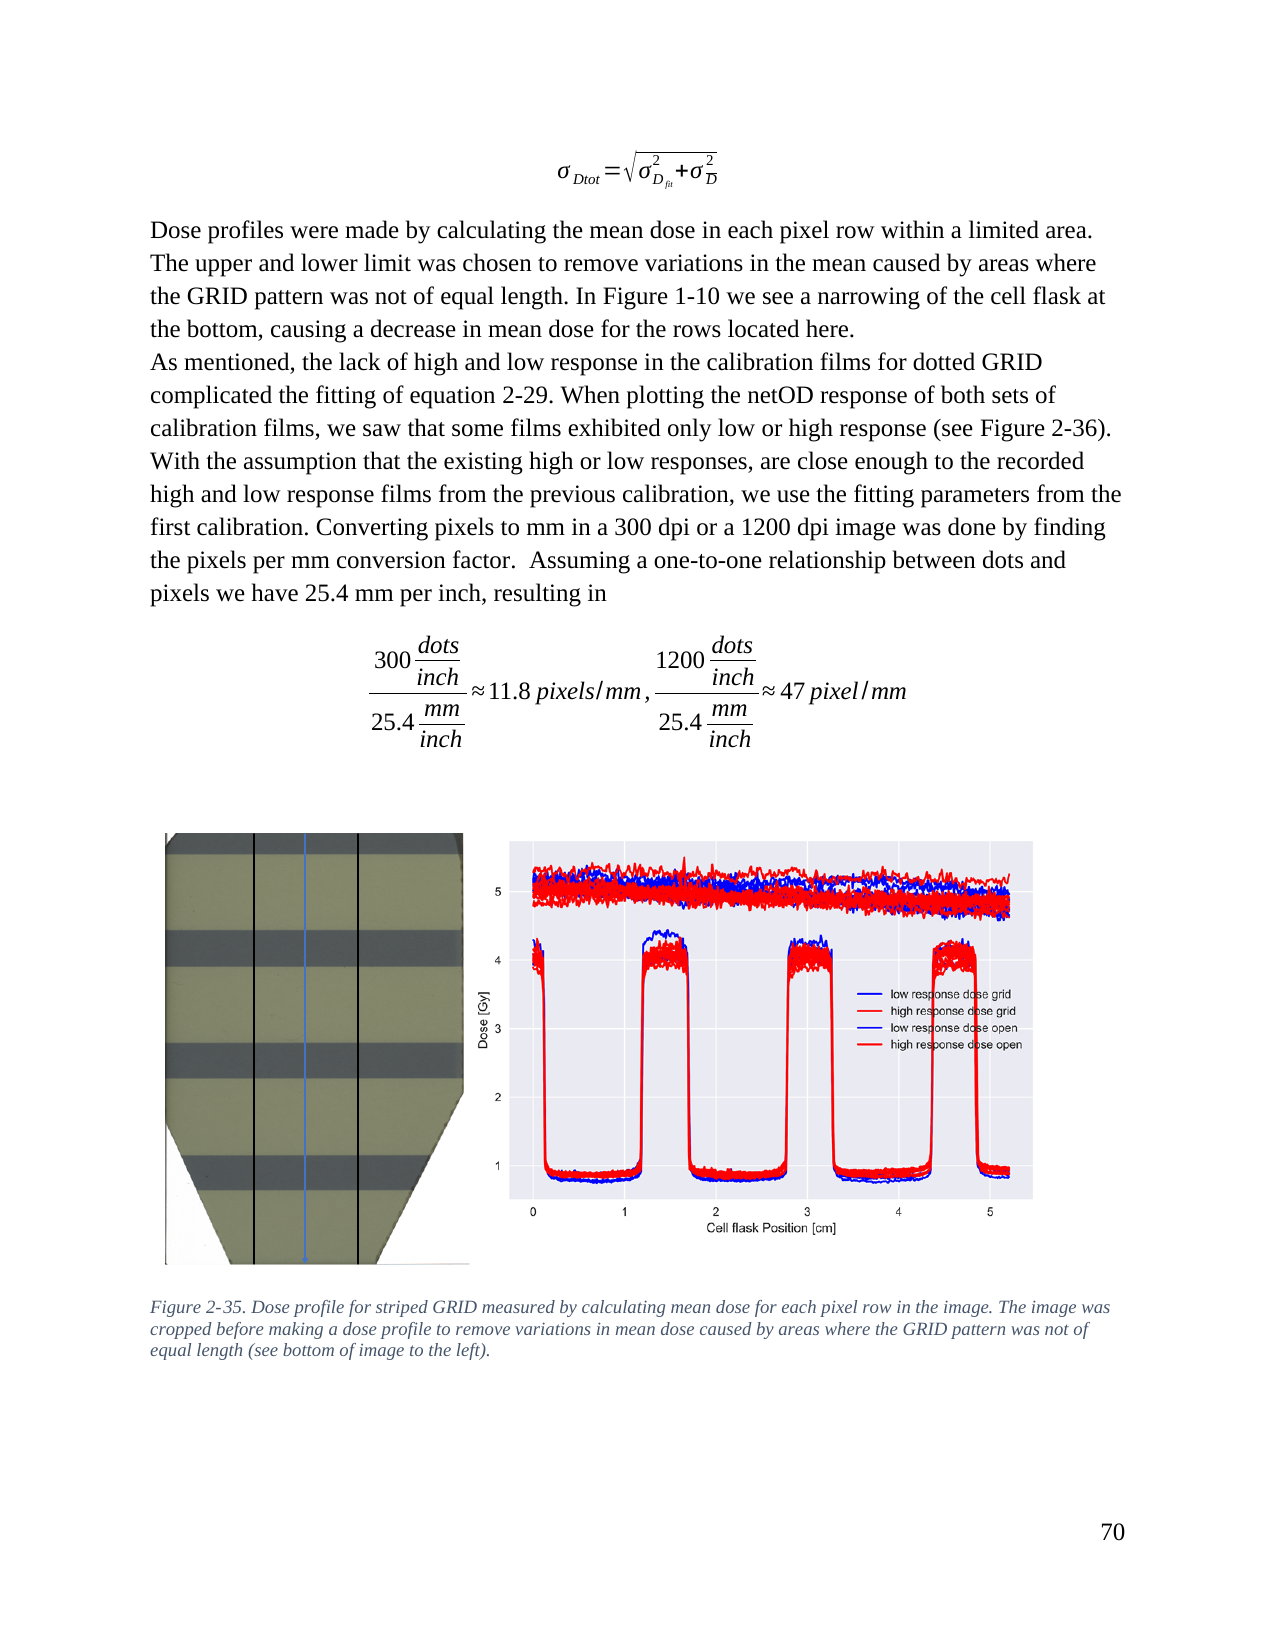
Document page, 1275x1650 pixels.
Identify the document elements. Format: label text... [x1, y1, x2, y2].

picture [150, 832, 1041, 1271]
